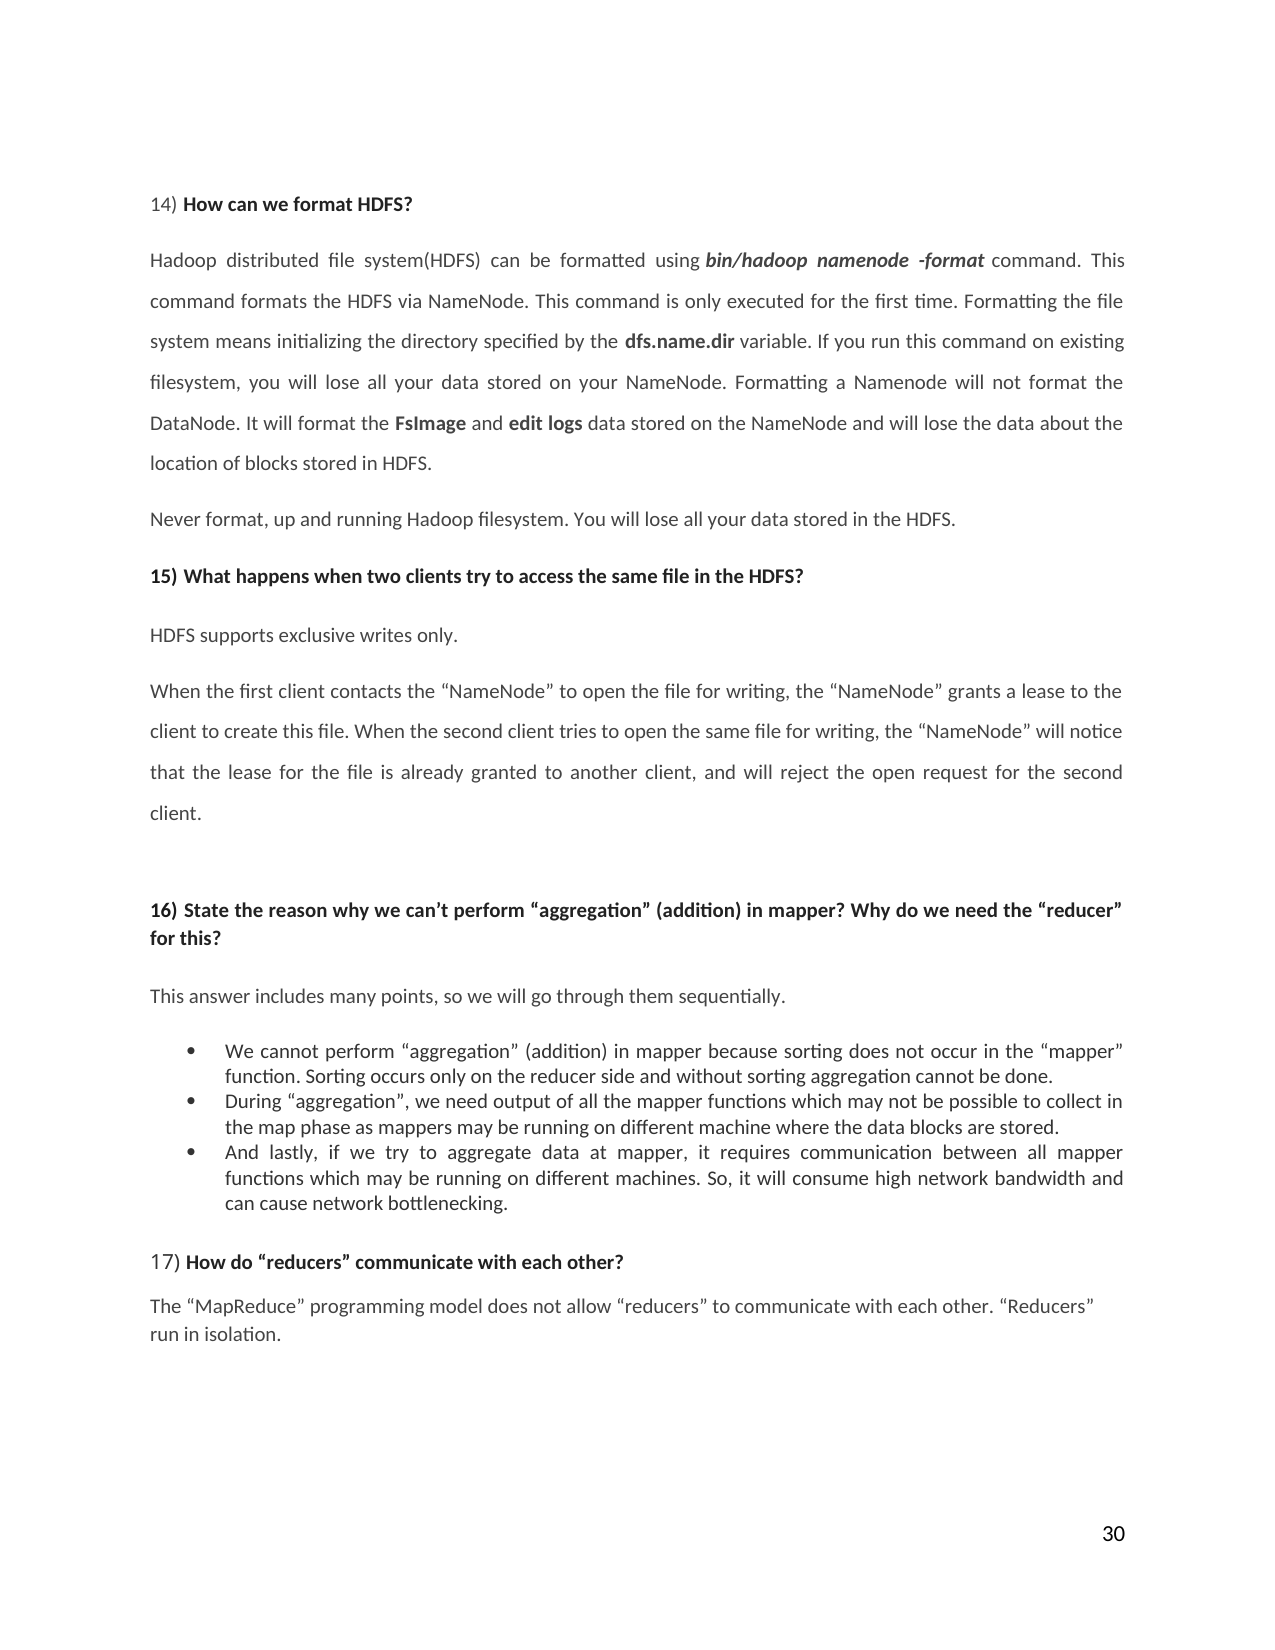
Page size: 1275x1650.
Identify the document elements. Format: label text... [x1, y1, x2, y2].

text This answer includes many points, so we will go through them sequentially. [150, 968, 1125, 1009]
text Hadoop distributed file system(HDFS) can be formatted using bin/hadoop namenode -format command. This command formats the HDFS via NameNode. This command is only executed for the first time. Formatting the file system means initializing the directory specified by the dfs.name.dir variable. If you run this command on existing filesystem, you will lose all your data stored on your NameNode. Formatting a Namenode will not format the DataNode. It will format the FsImage and edit logs data stored on the NameNode and will lose the data about the location of blocks stored in HDFS. [150, 232, 1125, 476]
list We cannot perform “aggregation” (addition) in mapper because sorting does not occur in the “mapper” function. Sorting occurs only on the reducer side and without sorting aggregation cannot be done. [187, 1038, 1125, 1089]
subtitle 16) State the reason why we can’t perform “aggregation” (addition) in mapper? Why do we need the “reducer” for this? [150, 898, 1125, 951]
list During “aggregation”, we need output of all the mapper functions which may not be possible to collect in the map phase as mappers may be running on different machine where the data blocks are stored. [187, 1089, 1125, 1139]
subtitle 14) How can we format HDFS? [177, 191, 1125, 216]
subtitle 17) How do “reducers” communicate with each other? [150, 1247, 1125, 1276]
list And lastly, if we try to aggregate data at mapper, it requires communication between all mapper functions which may be running on different machines. So, it will consume high network bandwidth and can cause network bottlenecking. [187, 1139, 1125, 1216]
text The “MapReduce” programming model does not allow “reducers” to communicate with each other. “Reducers” run in isolation. [150, 1293, 1125, 1346]
text When the first client contacts the “NameNode” to open the file for writing, the “NameNode” grants a lease to the client to create this file. When the second client tries to open the same file for writing, the “NameNode” will notice that the lease for the file is already granted to another client, and will reject the open request for the second client. [150, 663, 1125, 825]
subtitle 15) What happens when two clients try to access the same file in the HDFS? [150, 563, 1125, 589]
text Never format, up and running Hadoop filesystem. You will lose all your data stored in the HDFS. [150, 491, 1125, 532]
text HDFS supports exclusive writes only. [150, 607, 1125, 647]
